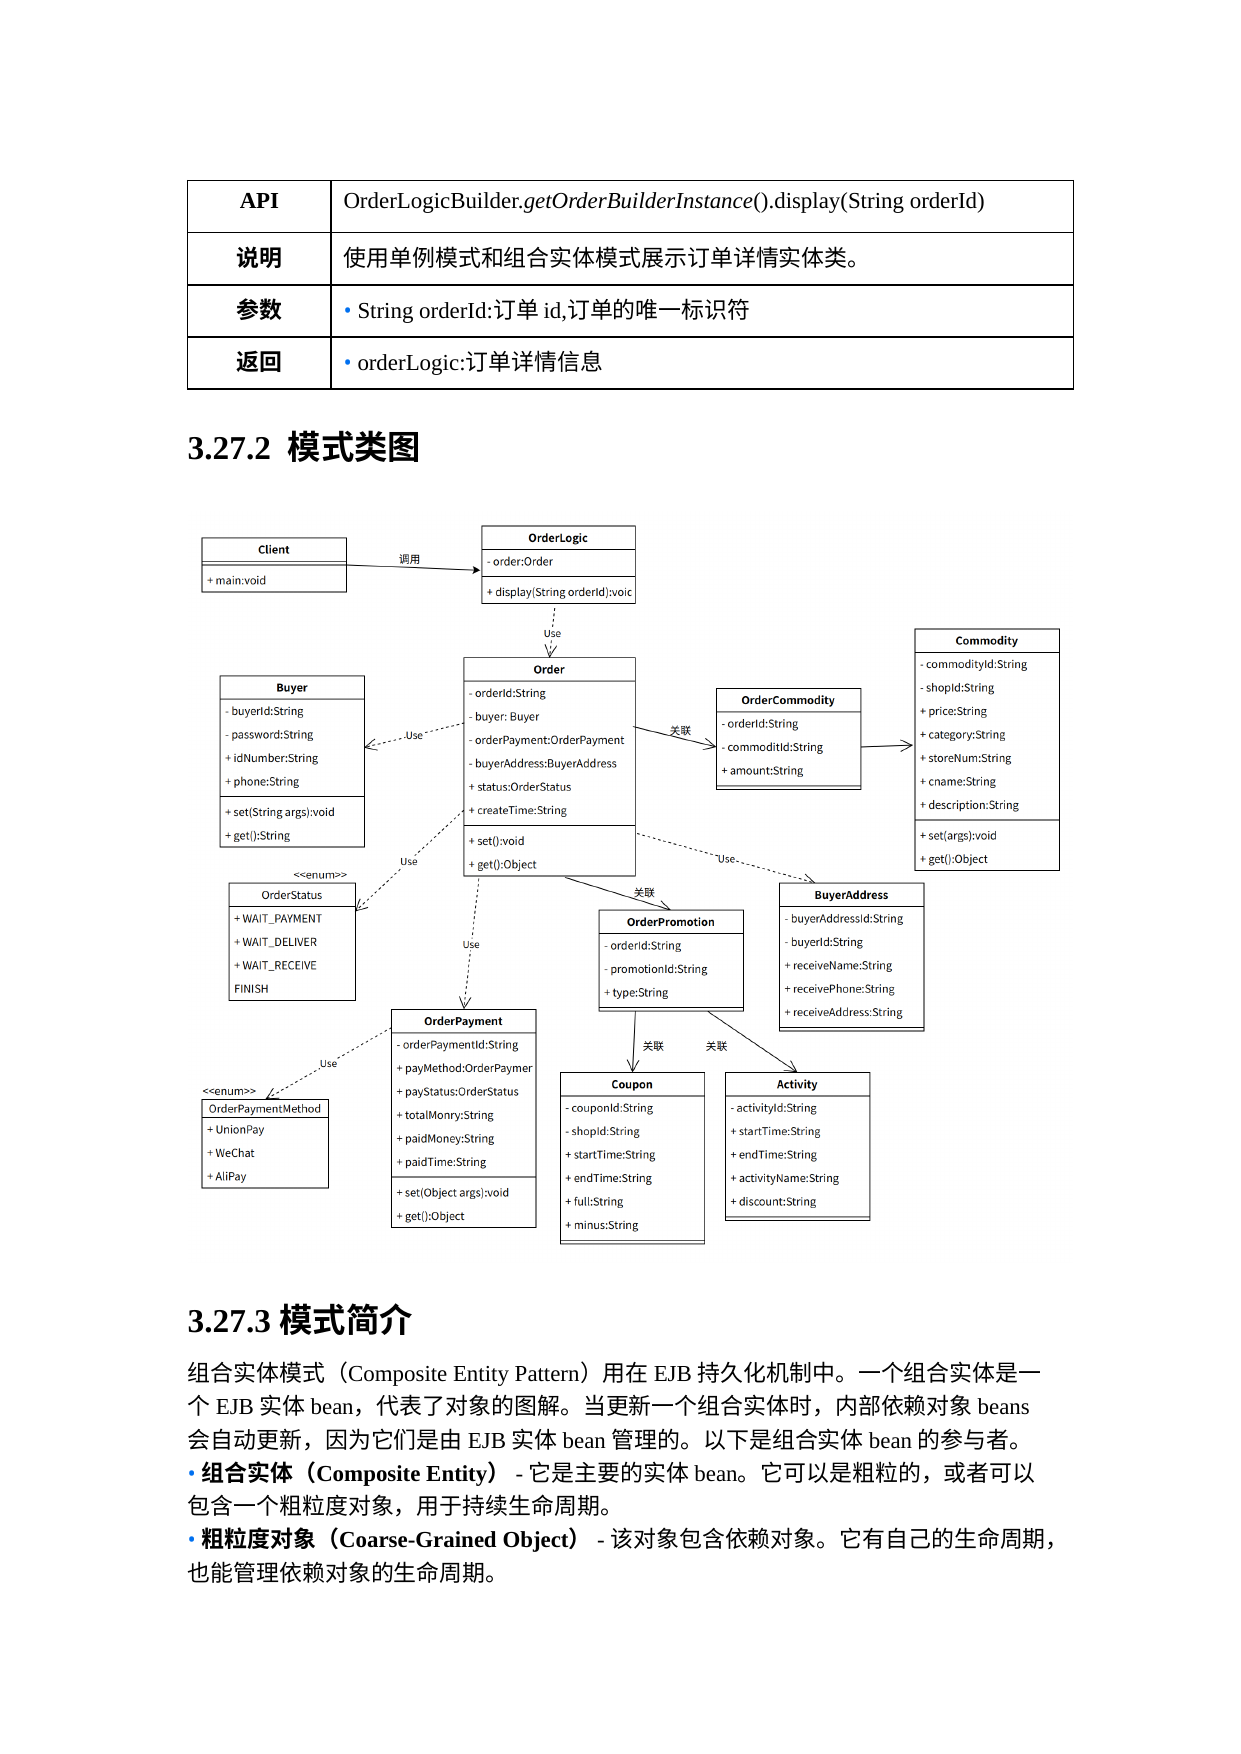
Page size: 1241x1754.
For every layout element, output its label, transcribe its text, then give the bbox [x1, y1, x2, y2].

text 组合实体模式（Composite Entity Pattern）用在 EJB 持久化机制中。一个组合实体是一个 EJB 实体 bean，代表了对象的图解。当更新一个组合实体时，内部依赖对象 beans 会自动更新，因为它们是由 EJB 实体 bean 管理的。以下是组合实体 bean 的参与者。 [187, 1355, 1053, 1455]
table_cell orderLogic:订单详情信息 [332, 338, 1073, 388]
picture [187, 511, 1074, 1263]
table_cell 参数 [188, 286, 330, 336]
list 粗粒度对象（Coarse-Grained Object） - 该对象包含依赖对象。它有自己的生命周期，也能管理依赖对象的生命周期。 [187, 1521, 1053, 1588]
text 3.27.3 模式简介 [187, 1294, 1053, 1342]
table_header OrderLogicBuilder.getOrderBuilderInstance().display(String orderId) [332, 181, 1073, 232]
table_cell String orderId:订单id,订单的唯一标识符 [332, 286, 1073, 336]
table_cell 返回 [188, 338, 330, 388]
list 组合实体（Composite Entity） - 它是主要的实体 bean。它可以是粗粒的，或者可以包含一个粗粒度对象，用于持续生命周期。 [187, 1455, 1053, 1521]
table_cell 使用单例模式和组合实体模式展示订单详情实体类。 [332, 233, 1073, 284]
text 3.27.2 模式类图 [187, 421, 1053, 469]
table_header API [188, 181, 330, 232]
table_cell 说明 [188, 233, 330, 284]
